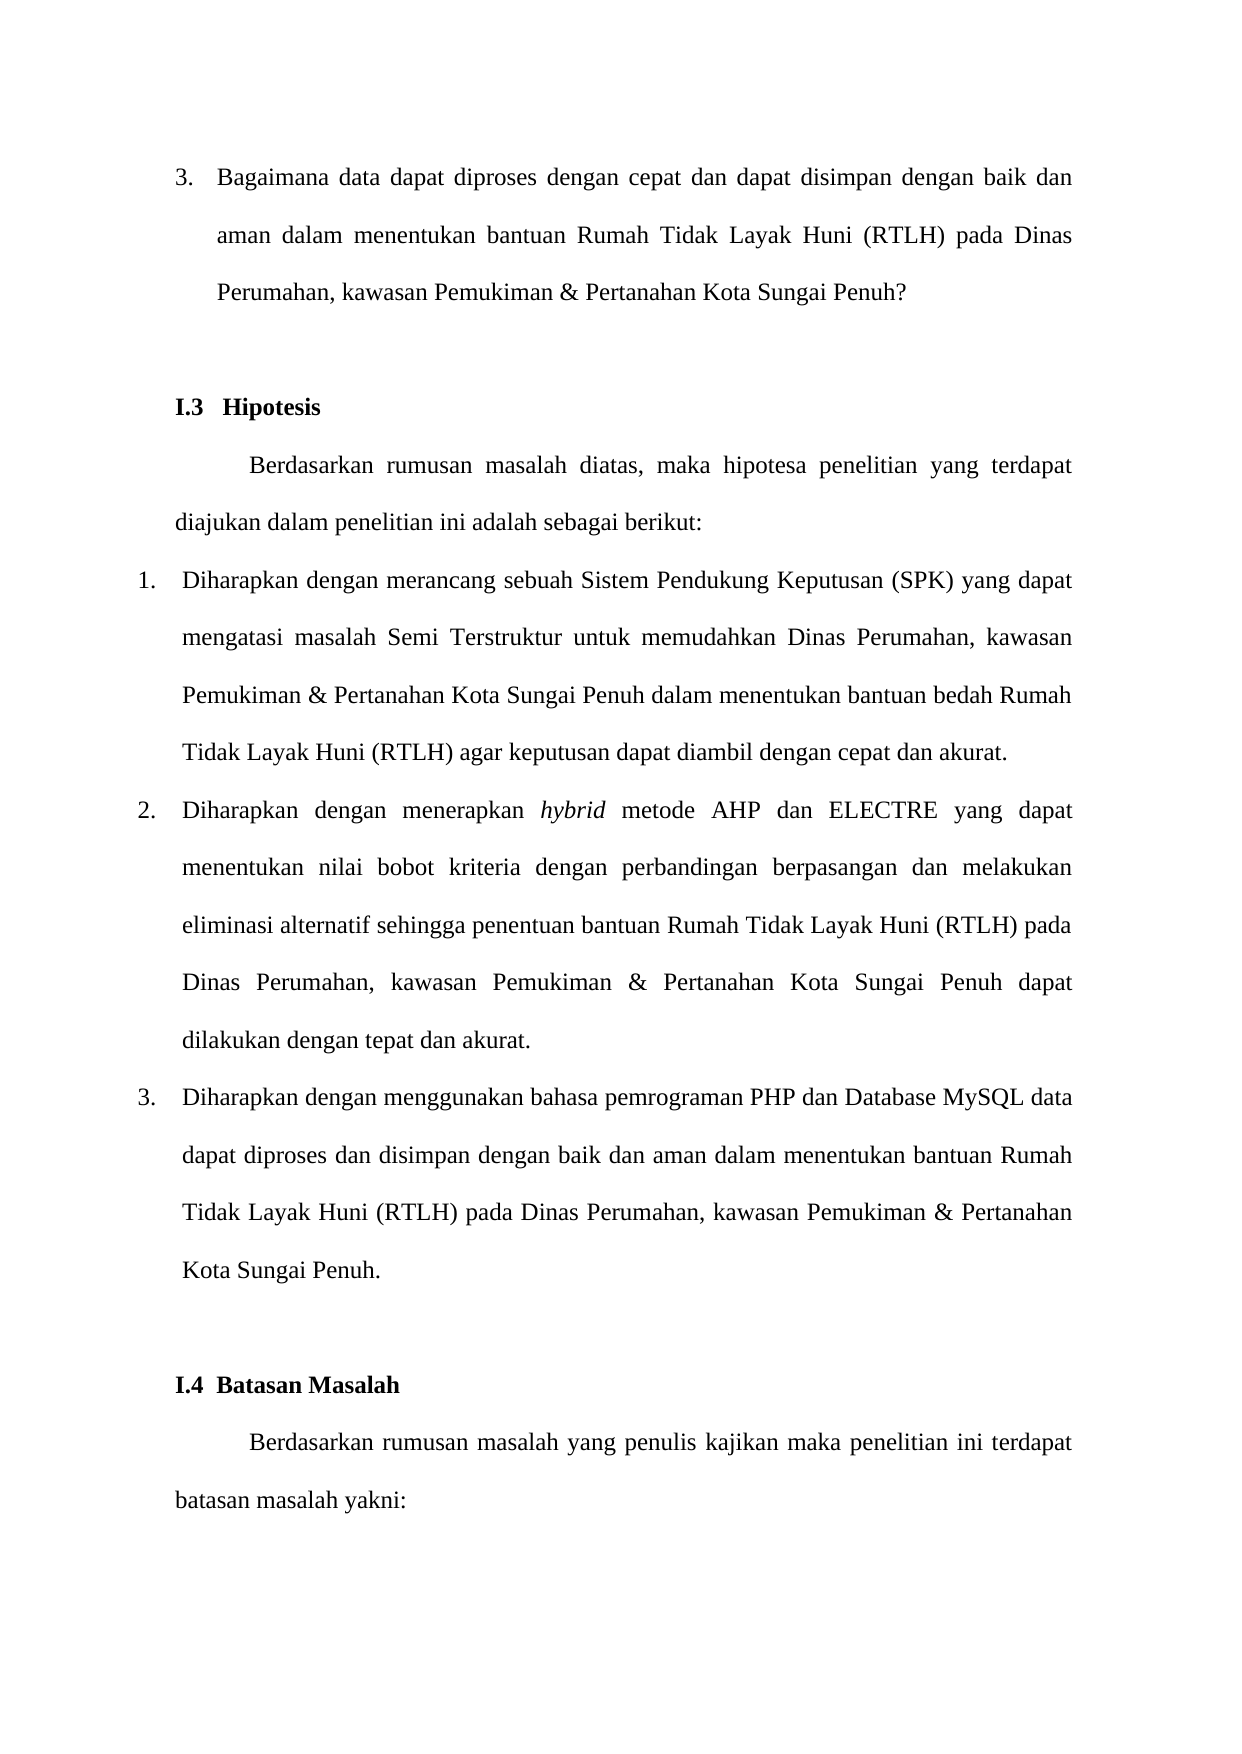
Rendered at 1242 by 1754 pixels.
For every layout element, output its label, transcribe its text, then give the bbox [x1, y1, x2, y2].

list Diharapkan dengan menggunakan bahasa pemrograman PHP dan Database MySQL data dapat diproses dan disimpan dengan baik dan aman dalam menentukan bantuan Rumah Tidak Layak Huni (RTLH) pada Dinas Perumahan, kawasan Pemukiman & Pertanahan Kota Sungai Penuh. [137, 1082, 1073, 1284]
list Diharapkan dengan menerapkan hybrid metode AHP dan ELECTRE yang dapat menentukan nilai bobot kriteria dengan perbandingan berpasangan dan melakukan eliminasi alternatif sehingga penentuan bantuan Rumah Tidak Layak Huni (RTLH) pada Dinas Perumahan, kawasan Pemukiman & Pertanahan Kota Sungai Penuh dapat dilakukan dengan tepat dan akurat. [137, 795, 1073, 1054]
subtitle Hipotesis [175, 392, 1073, 421]
list Bagaimana data dapat diproses dengan cepat dan dapat disimpan dengan baik dan aman dalam menentukan bantuan Rumah Tidak Layak Huni (RTLH) pada Dinas Perumahan, kawasan Pemukiman & Pertanahan Kota Sungai Penuh? [175, 162, 1073, 306]
list Diharapkan dengan merancang sebuah Sistem Pendukung Keputusan (SPK) yang dapat mengatasi masalah Semi Terstruktur untuk memudahkan Dinas Perumahan, kawasan Pemukiman & Pertanahan Kota Sungai Penuh dalam menentukan bantuan bedah Rumah Tidak Layak Huni (RTLH) agar keputusan dapat diambil dengan cepat dan akurat. [137, 565, 1073, 766]
subtitle Batasan Masalah [175, 1370, 1073, 1399]
text Berdasarkan rumusan masalah yang penulis kajikan maka penelitian ini terdapat batasan masalah yakni: [175, 1427, 1073, 1514]
text Berdasarkan rumusan masalah diatas, maka hipotesa penelitian yang terdapat diajukan dalam penelitian ini adalah sebagai berikut: [175, 450, 1073, 536]
